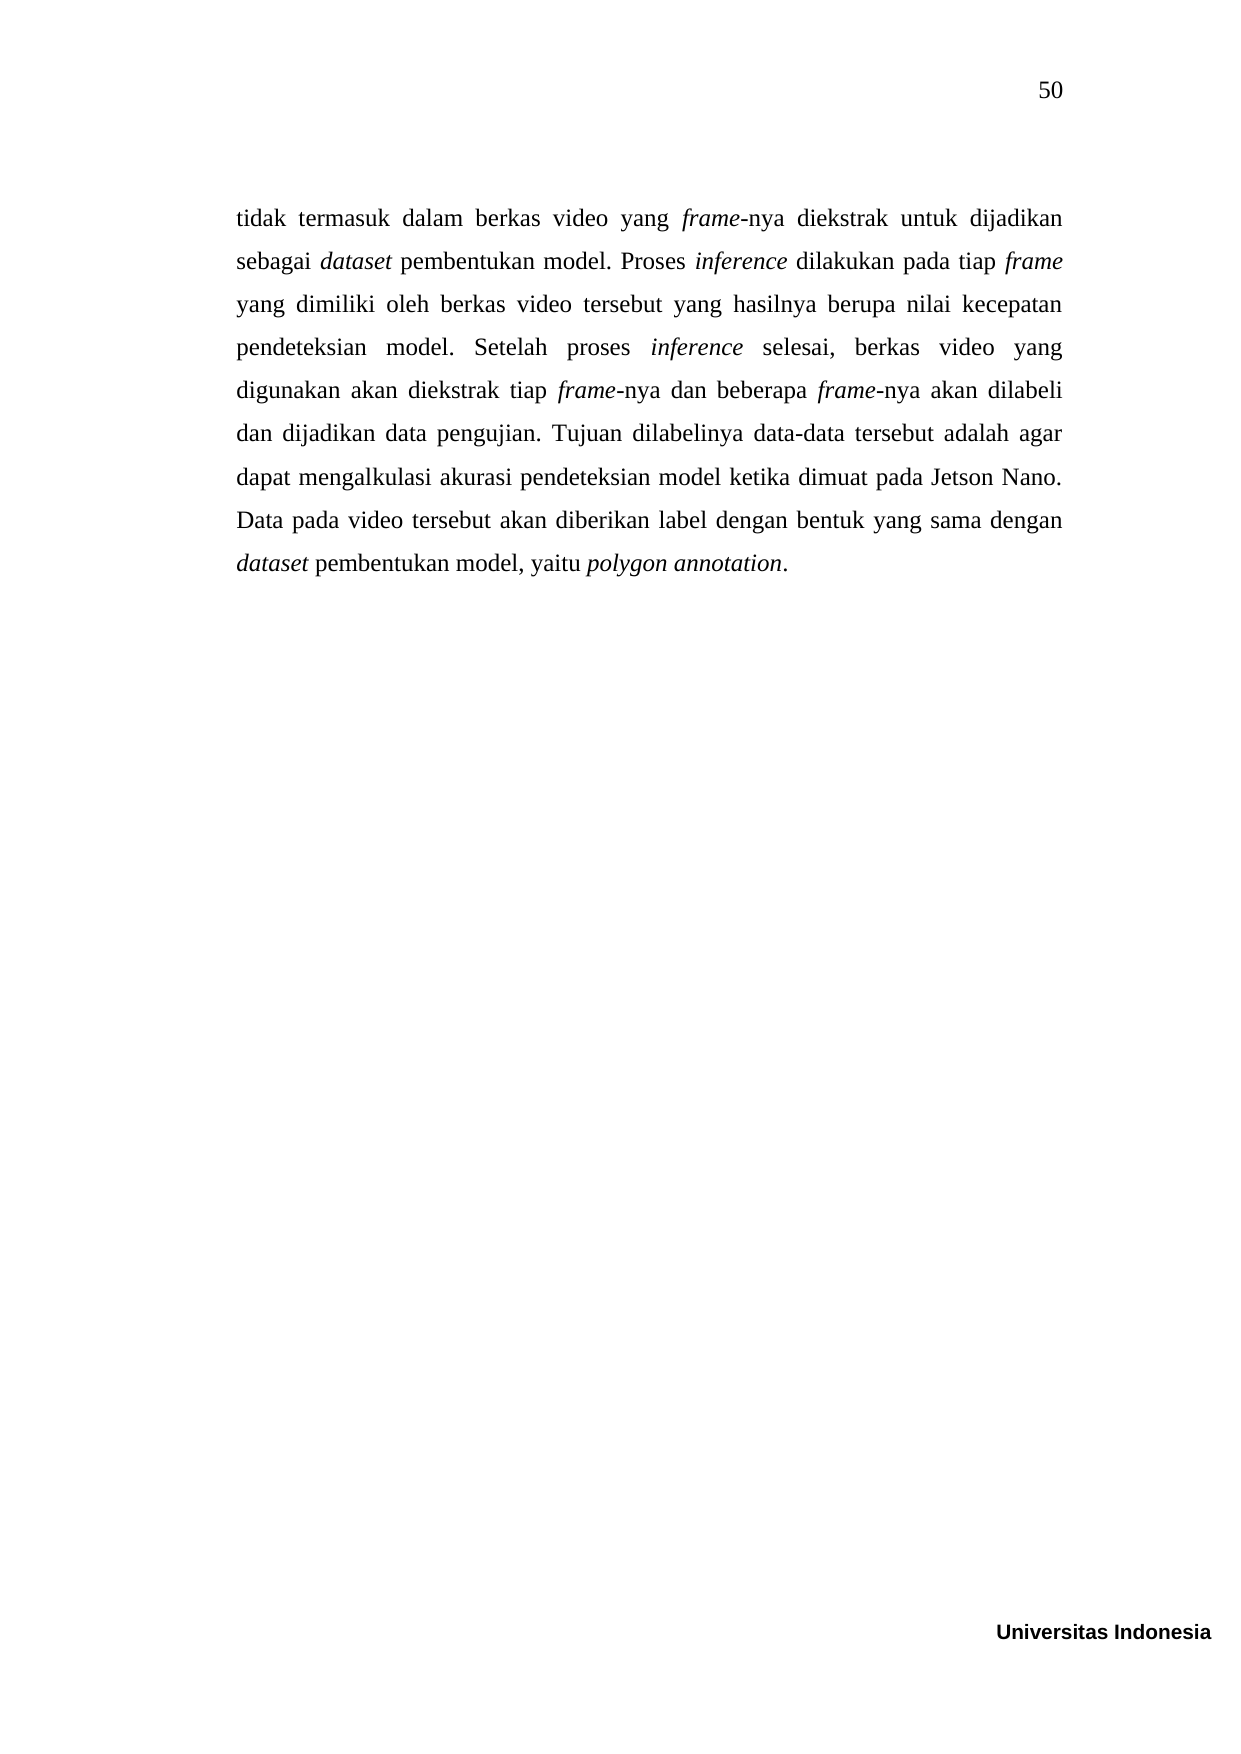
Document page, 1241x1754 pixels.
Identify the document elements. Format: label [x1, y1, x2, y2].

text [236, 203, 1063, 577]
